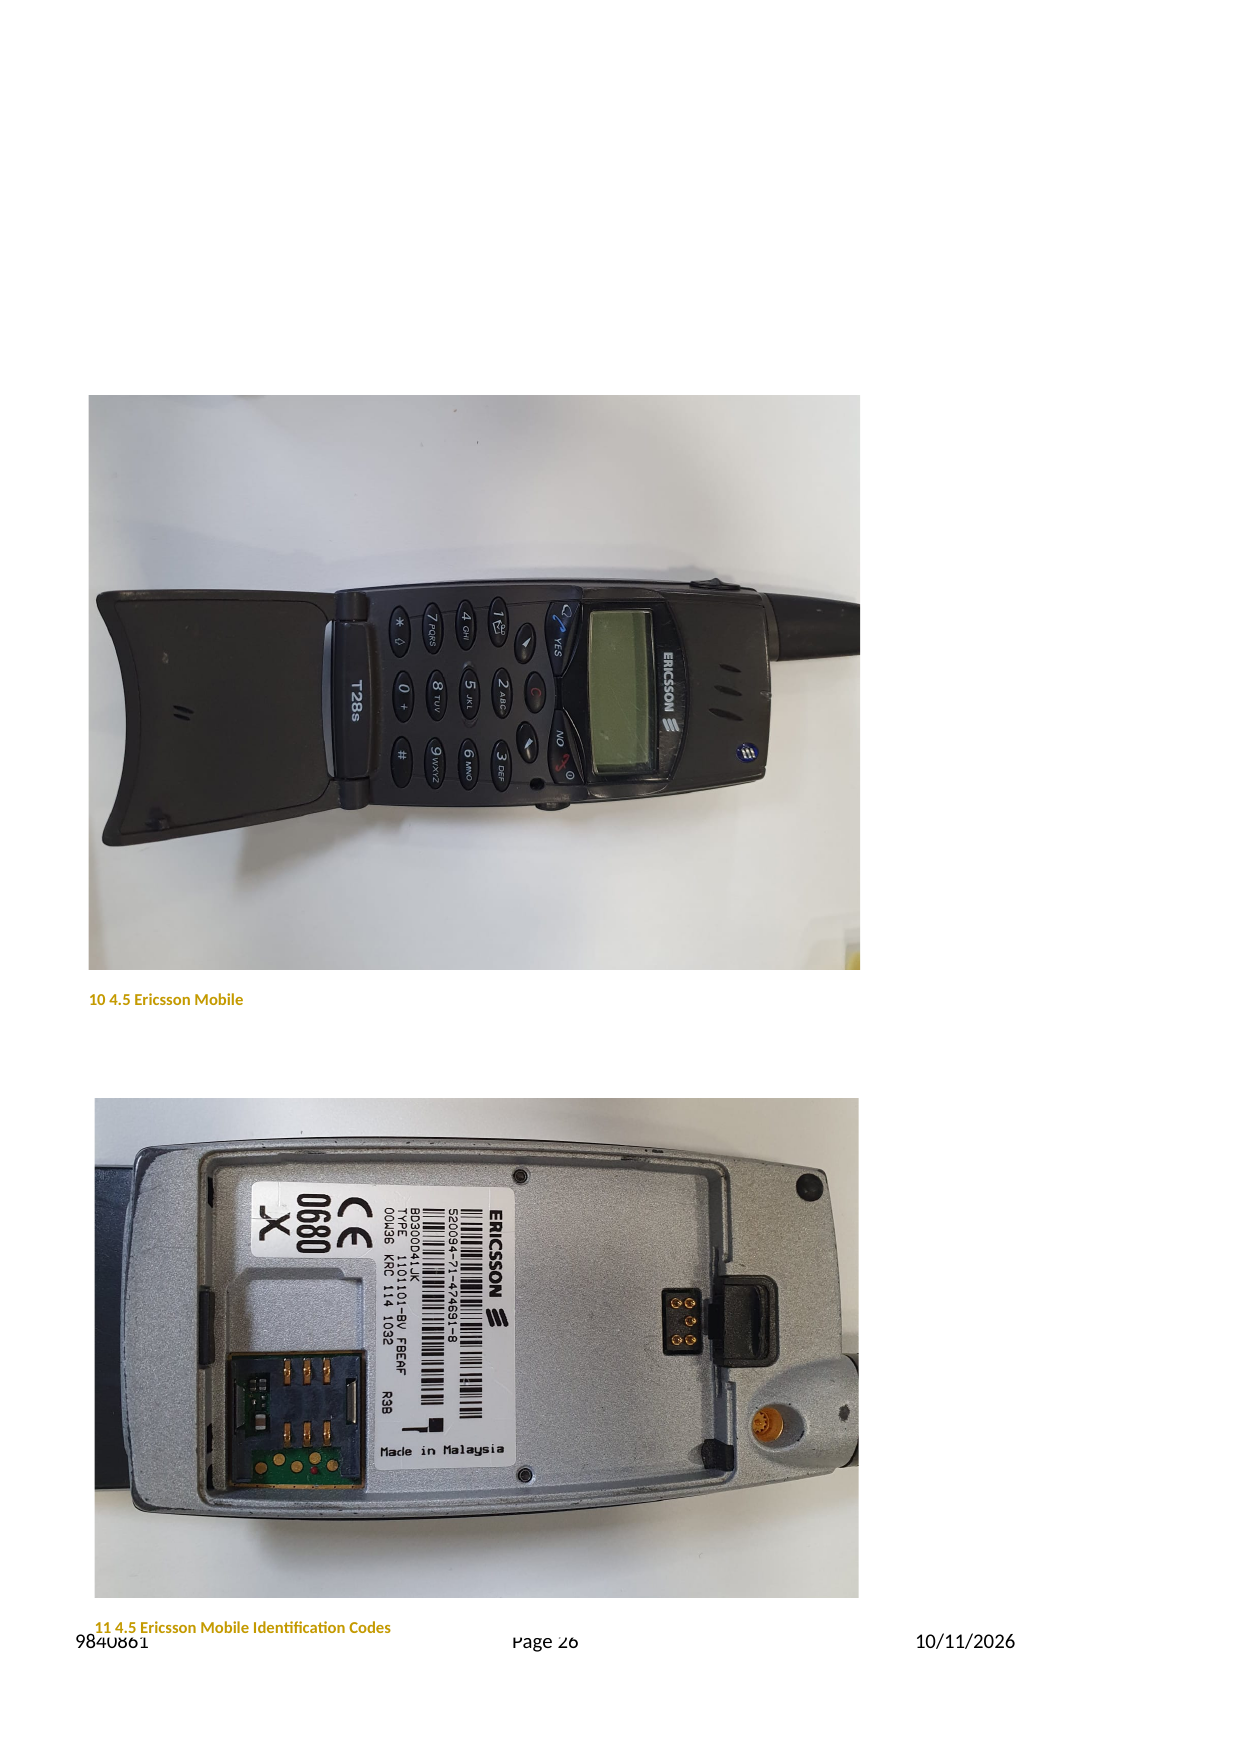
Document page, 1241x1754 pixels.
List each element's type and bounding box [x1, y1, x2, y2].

picture [94, 1098, 859, 1598]
picture [88, 395, 861, 970]
